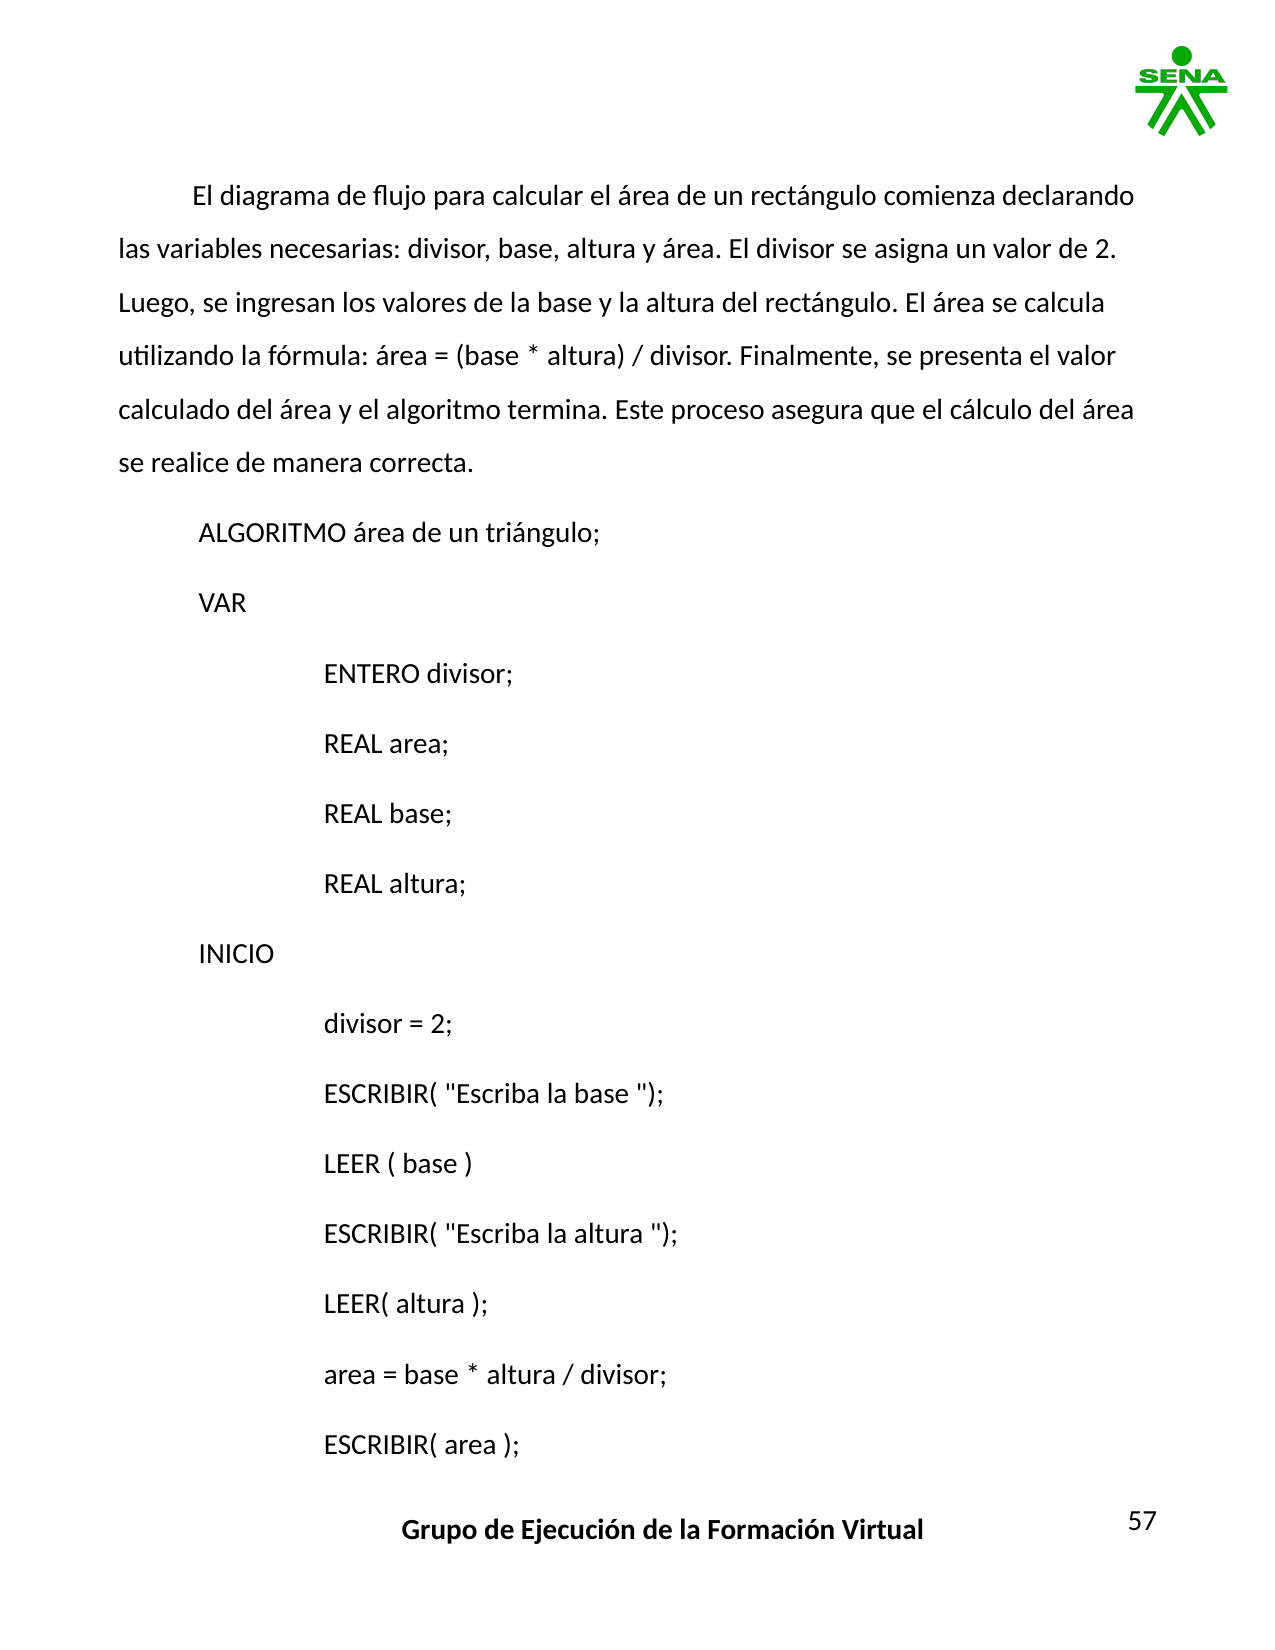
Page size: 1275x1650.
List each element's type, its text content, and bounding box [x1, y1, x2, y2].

text ALGORITMO área de un triángulo; [118, 514, 1157, 550]
picture [1135, 46, 1228, 136]
text REAL altura; [118, 865, 1157, 901]
text ENTERO divisor; [118, 655, 1157, 690]
text ESCRIBIR( "Escriba la base "); [118, 1075, 1157, 1111]
text REAL base; [118, 795, 1157, 831]
text VAR [118, 584, 1157, 620]
text LEER( altura ); [118, 1286, 1157, 1321]
text area = base * altura / divisor; [118, 1356, 1157, 1391]
text ESCRIBIR( area ); [118, 1426, 1157, 1461]
text divisor = 2; [118, 1005, 1157, 1041]
text El diagrama de flujo para calcular el área de un rectángulo comienza declarando las variables necesarias: divisor, base, altura y área. El divisor se asigna un valor de 2. Luego, se ingresan los valores de la base y la altura del rectángulo. El área se calcula utilizando la fórmula: área = (base * altura) / divisor. Finalmente, se presenta el valor calculado del área y el algoritmo termina. Este proceso asegura que el cálculo del área se realice de manera correcta. [118, 177, 1157, 480]
text LEER ( base ) [118, 1145, 1157, 1181]
text ESCRIBIR( "Escriba la altura "); [118, 1216, 1157, 1251]
text INICIO [118, 935, 1157, 971]
text REAL area; [118, 725, 1157, 760]
